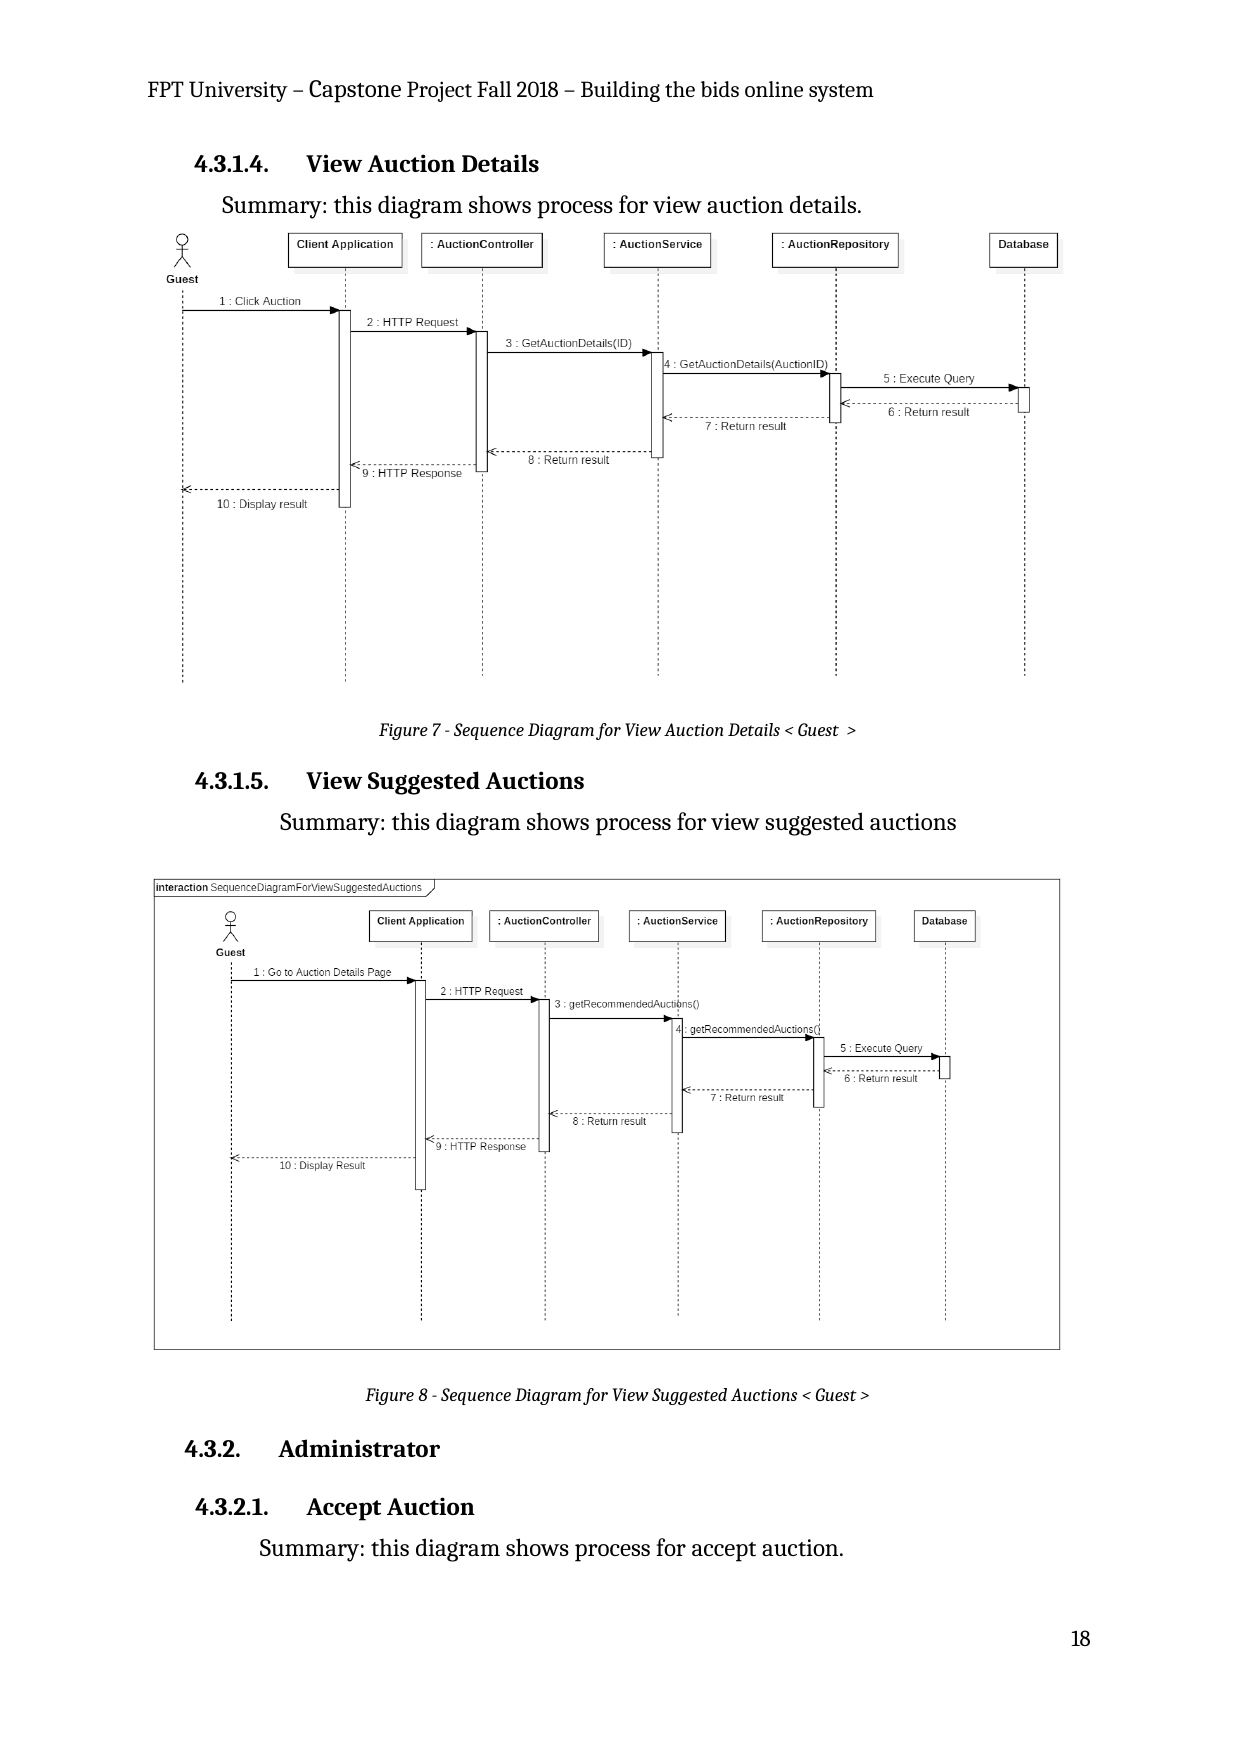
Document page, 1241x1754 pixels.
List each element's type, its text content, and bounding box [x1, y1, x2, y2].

subtitle View Suggested Auctions [269, 767, 1090, 795]
subtitle Administrator [241, 1435, 1082, 1463]
subtitle Accept Auction [269, 1493, 1090, 1522]
text Figure 7 - Sequence Diagram for View Auction Details < Guest > [147, 720, 1090, 742]
text Summary: this diagram shows process for accept auction. [184, 1534, 1090, 1563]
text Summary: this diagram shows process for view suggested auctions [147, 808, 1090, 837]
text Figure 8 - Sequence Diagram for View Suggested Auctions < Guest > [147, 1384, 1090, 1406]
picture [147, 224, 1091, 717]
subtitle View Auction Details [269, 150, 1090, 179]
text Summary: this diagram shows process for view auction details. [222, 191, 1090, 220]
picture [147, 871, 1091, 1381]
